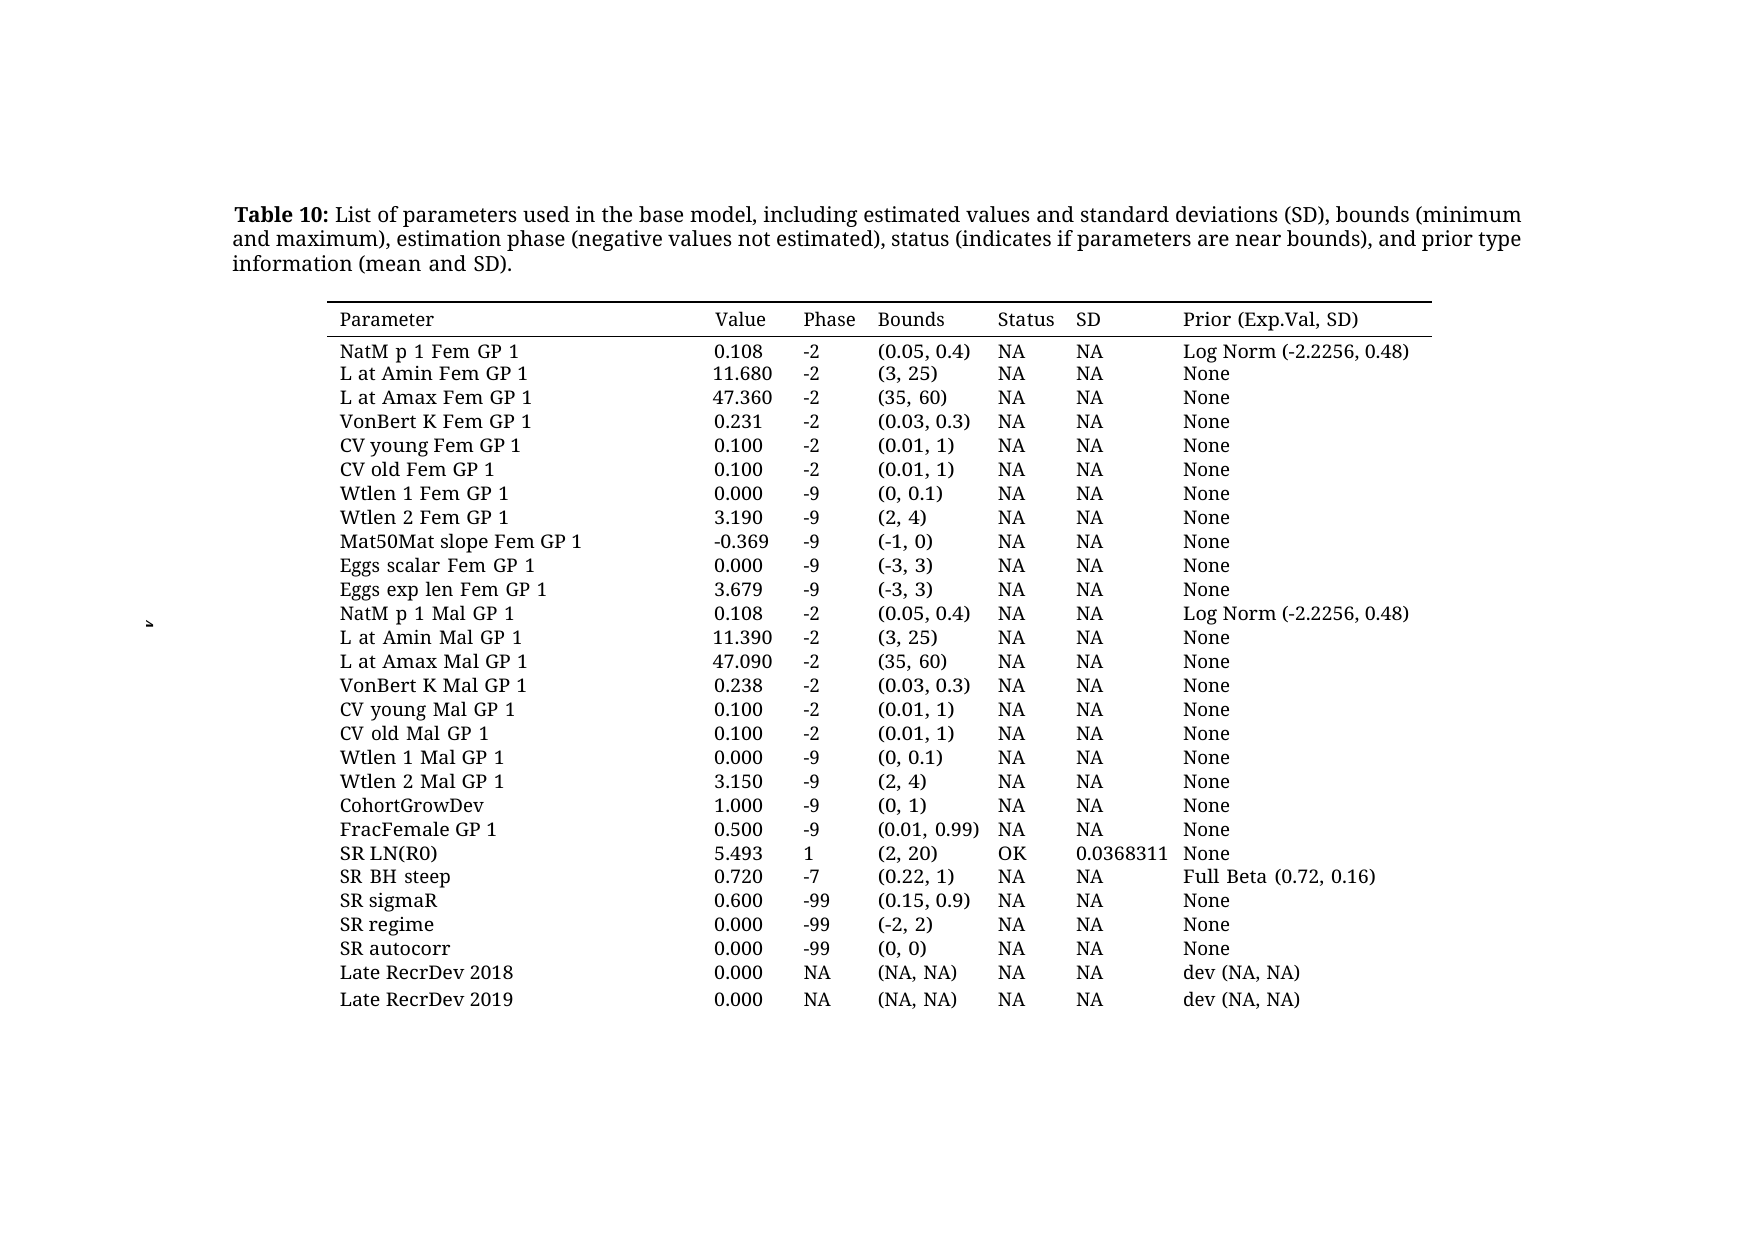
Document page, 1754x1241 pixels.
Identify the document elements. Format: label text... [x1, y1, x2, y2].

table_cell NA [985, 603, 1064, 627]
table_cell 47.090 [644, 651, 788, 675]
table_cell -9 [788, 795, 865, 818]
table_cell (0, 0.1) [865, 747, 985, 771]
table_cell -2 [788, 411, 865, 435]
table_cell (0.05, 0.4) [865, 337, 985, 363]
table_cell (0, 0) [865, 938, 985, 962]
table_cell 0.100 [644, 699, 788, 723]
table_cell -9 [788, 771, 865, 794]
table_cell NA [1064, 651, 1171, 675]
table_cell NA [985, 699, 1064, 723]
table_cell dev (NA, NA) [1171, 962, 1432, 986]
table_cell (0.22, 1) [865, 866, 985, 890]
table_cell Wtlen 1 Fem GP 1 [327, 483, 644, 507]
table_cell NA [985, 962, 1064, 986]
table_cell -7 [788, 866, 865, 890]
table_cell SR sigmaR [327, 890, 644, 914]
table_cell NA [1064, 747, 1171, 771]
table_cell 0.231 [644, 411, 788, 435]
table_cell -99 [788, 938, 865, 962]
table_cell None [1171, 411, 1432, 435]
table_cell -0.369 [644, 531, 788, 555]
table_cell (0.01, 1) [865, 435, 985, 459]
table_cell NA [985, 483, 1064, 507]
table_cell NA [985, 795, 1064, 818]
table_cell 0.720 [644, 866, 788, 890]
table_cell NA [1064, 795, 1171, 818]
table_cell (0.03, 0.3) [865, 411, 985, 435]
table_cell NA [1064, 986, 1171, 1017]
table_cell (0.15, 0.9) [865, 890, 985, 914]
table_cell (0, 0.1) [865, 483, 985, 507]
table_cell NA [985, 747, 1064, 771]
table_cell dev (NA, NA) [1171, 986, 1432, 1017]
table_cell Full Beta (0.72, 0.16) [1171, 866, 1432, 890]
table_cell -2 [788, 627, 865, 651]
table_cell None [1171, 843, 1432, 866]
table_cell Wtlen 1 Mal GP 1 [327, 747, 644, 771]
table_cell NA [1064, 483, 1171, 507]
table_cell NA [1064, 387, 1171, 411]
table_cell CohortGrowDev [327, 795, 644, 818]
table_cell NA [985, 986, 1064, 1017]
table_cell None [1171, 387, 1432, 411]
table_cell 0.500 [644, 819, 788, 842]
table_cell NA [985, 627, 1064, 651]
table_cell Log Norm (-2.2256, 0.48) [1171, 603, 1432, 627]
table_cell NA [1064, 675, 1171, 699]
table_cell -2 [788, 651, 865, 675]
table_cell 0.000 [644, 914, 788, 938]
table_cell None [1171, 483, 1432, 507]
table_cell NA [985, 411, 1064, 435]
table_cell 1 [788, 843, 865, 866]
table_cell None [1171, 819, 1432, 842]
table_cell 0.000 [644, 555, 788, 579]
table_cell -2 [788, 603, 865, 627]
table_cell None [1171, 459, 1432, 483]
table_cell NA [985, 531, 1064, 555]
table_cell None [1171, 723, 1432, 747]
table_cell None [1171, 795, 1432, 818]
table_cell (0.05, 0.4) [865, 603, 985, 627]
table_cell 0.100 [644, 435, 788, 459]
table_cell NA [1064, 866, 1171, 890]
table_cell (-1, 0) [865, 531, 985, 555]
table_cell None [1171, 675, 1432, 699]
table_cell NA [1064, 699, 1171, 723]
table_cell NA [1064, 411, 1171, 435]
table_cell NA [985, 459, 1064, 483]
table_cell NA [985, 914, 1064, 938]
table_cell (0.01, 1) [865, 459, 985, 483]
table_cell None [1171, 363, 1432, 387]
table_cell 0.600 [644, 890, 788, 914]
table_cell NA [788, 986, 865, 1017]
table_cell -9 [788, 579, 865, 603]
table_cell Mat50Mat slope Fem GP 1 [327, 531, 644, 555]
table_cell NA [985, 866, 1064, 890]
table_cell (3, 25) [865, 363, 985, 387]
table_cell NA [1064, 603, 1171, 627]
table_cell NA [1064, 579, 1171, 603]
table_cell 11.390 [644, 627, 788, 651]
table_cell NA [788, 962, 865, 986]
table_cell SR regime [327, 914, 644, 938]
table_cell 0.238 [644, 675, 788, 699]
table_cell NatM p 1 Fem GP 1 [327, 337, 644, 363]
table_cell (2, 4) [865, 507, 985, 531]
table_cell NA [1064, 531, 1171, 555]
table_cell -2 [788, 387, 865, 411]
table_cell NA [985, 337, 1064, 363]
table_cell Late RecrDev 2019 [327, 986, 644, 1017]
table_cell None [1171, 555, 1432, 579]
table_cell 0.000 [644, 938, 788, 962]
table_cell Wtlen 2 Fem GP 1 [327, 507, 644, 531]
table_cell NA [1064, 555, 1171, 579]
table_cell -2 [788, 459, 865, 483]
table_cell None [1171, 771, 1432, 794]
table_cell L at Amin Fem GP 1 [327, 363, 644, 387]
table_cell CV young Mal GP 1 [327, 699, 644, 723]
table_cell None [1171, 938, 1432, 962]
table_cell NA [1064, 962, 1171, 986]
table_cell None [1171, 435, 1432, 459]
table_cell (35, 60) [865, 387, 985, 411]
table_cell NA [1064, 819, 1171, 842]
table_cell NA [985, 435, 1064, 459]
table_cell Wtlen 2 Mal GP 1 [327, 771, 644, 794]
table_header SD [1064, 303, 1171, 336]
table_cell (0.03, 0.3) [865, 675, 985, 699]
table_header Value [644, 303, 788, 336]
table_cell -2 [788, 699, 865, 723]
table_cell -2 [788, 337, 865, 363]
table_cell NA [985, 507, 1064, 531]
table_cell NatM p 1 Mal GP 1 [327, 603, 644, 627]
table_cell (NA, NA) [865, 962, 985, 986]
table_cell -2 [788, 363, 865, 387]
table_cell (0.01, 1) [865, 699, 985, 723]
table_cell 3.150 [644, 771, 788, 794]
table_cell None [1171, 747, 1432, 771]
table_cell NA [985, 819, 1064, 842]
table_cell 0.000 [644, 747, 788, 771]
table_cell CV old Fem GP 1 [327, 459, 644, 483]
table_cell 0.0368311 [1064, 843, 1171, 866]
table_cell NA [985, 387, 1064, 411]
table_cell NA [1064, 459, 1171, 483]
table_cell SR BH steep [327, 866, 644, 890]
table_cell -2 [788, 723, 865, 747]
table_cell NA [985, 579, 1064, 603]
table_cell NA [1064, 938, 1171, 962]
table_cell None [1171, 579, 1432, 603]
table_cell 0.000 [644, 962, 788, 986]
table_cell NA [985, 555, 1064, 579]
table_cell (-2, 2) [865, 914, 985, 938]
table_cell -9 [788, 531, 865, 555]
table_cell -99 [788, 890, 865, 914]
table_cell -9 [788, 555, 865, 579]
table_cell NA [1064, 723, 1171, 747]
table_cell -9 [788, 747, 865, 771]
table_cell L at Amin Mal GP 1 [327, 627, 644, 651]
table_cell OK [985, 843, 1064, 866]
table_cell None [1171, 507, 1432, 531]
table_cell 0.100 [644, 459, 788, 483]
table_header Phase [788, 303, 865, 336]
table_cell -9 [788, 507, 865, 531]
table_cell NA [985, 363, 1064, 387]
table_cell SR LN(R0) [327, 843, 644, 866]
table_cell NA [1064, 627, 1171, 651]
table_cell (0, 1) [865, 795, 985, 818]
table_cell NA [985, 723, 1064, 747]
table_cell 0.000 [644, 483, 788, 507]
table_cell (35, 60) [865, 651, 985, 675]
table_header Prior (Exp.Val, SD) [1171, 303, 1432, 336]
table_cell Late RecrDev 2018 [327, 962, 644, 986]
table_cell -9 [788, 483, 865, 507]
table_cell (NA, NA) [865, 986, 985, 1017]
table_cell NA [985, 675, 1064, 699]
table_cell -2 [788, 675, 865, 699]
table_cell None [1171, 914, 1432, 938]
table_cell VonBert K Mal GP 1 [327, 675, 644, 699]
table_cell NA [1064, 914, 1171, 938]
table_cell (0.01, 0.99) [865, 819, 985, 842]
table_cell NA [985, 938, 1064, 962]
table_cell L at Amax Fem GP 1 [327, 387, 644, 411]
table_cell NA [985, 890, 1064, 914]
table_cell 0.108 [644, 337, 788, 363]
text Table 10: List of parameters used in the base model, including estimated values and standard deviations (SD), bounds (minimum and maximum), estimation phase (negative values not estimated), status (indicates if parameters are near bounds), and prior type information (mean and SD). [232, 202, 1523, 277]
table_cell 1.000 [644, 795, 788, 818]
table_cell NA [1064, 435, 1171, 459]
table_cell NA [1064, 363, 1171, 387]
table_cell -99 [788, 914, 865, 938]
table_cell 3.190 [644, 507, 788, 531]
table_cell (2, 4) [865, 771, 985, 794]
table_cell L at Amax Mal GP 1 [327, 651, 644, 675]
table_cell None [1171, 531, 1432, 555]
table_cell CV old Mal GP 1 [327, 723, 644, 747]
table_cell NA [1064, 771, 1171, 794]
table_cell Eggs scalar Fem GP 1 [327, 555, 644, 579]
table_cell 0.108 [644, 603, 788, 627]
table_cell -2 [788, 435, 865, 459]
table_cell -9 [788, 819, 865, 842]
table_cell Log Norm (-2.2256, 0.48) [1171, 337, 1432, 363]
table_cell Eggs exp len Fem GP 1 [327, 579, 644, 603]
table_header Parameter [327, 303, 644, 336]
table_cell 5.493 [644, 843, 788, 866]
table_cell NA [1064, 507, 1171, 531]
table_cell 3.679 [644, 579, 788, 603]
table_cell NA [985, 651, 1064, 675]
table_cell (2, 20) [865, 843, 985, 866]
table_cell (0.01, 1) [865, 723, 985, 747]
table_cell None [1171, 890, 1432, 914]
table_cell NA [1064, 337, 1171, 363]
table_cell 0.100 [644, 723, 788, 747]
table_cell NA [1064, 890, 1171, 914]
table_cell FracFemale GP 1 [327, 819, 644, 842]
table_cell (-3, 3) [865, 555, 985, 579]
table_cell CV young Fem GP 1 [327, 435, 644, 459]
table_cell 0.000 [644, 986, 788, 1017]
table_cell SR autocorr [327, 938, 644, 962]
table_cell (-3, 3) [865, 579, 985, 603]
table_cell None [1171, 651, 1432, 675]
table_cell None [1171, 627, 1432, 651]
table_cell None [1171, 699, 1432, 723]
table_cell (3, 25) [865, 627, 985, 651]
table_cell NA [985, 771, 1064, 794]
table_cell 47.360 [644, 387, 788, 411]
table_cell VonBert K Fem GP 1 [327, 411, 644, 435]
table_header Bounds [865, 303, 985, 336]
table_cell 11.680 [644, 363, 788, 387]
table_header Status [985, 303, 1064, 336]
